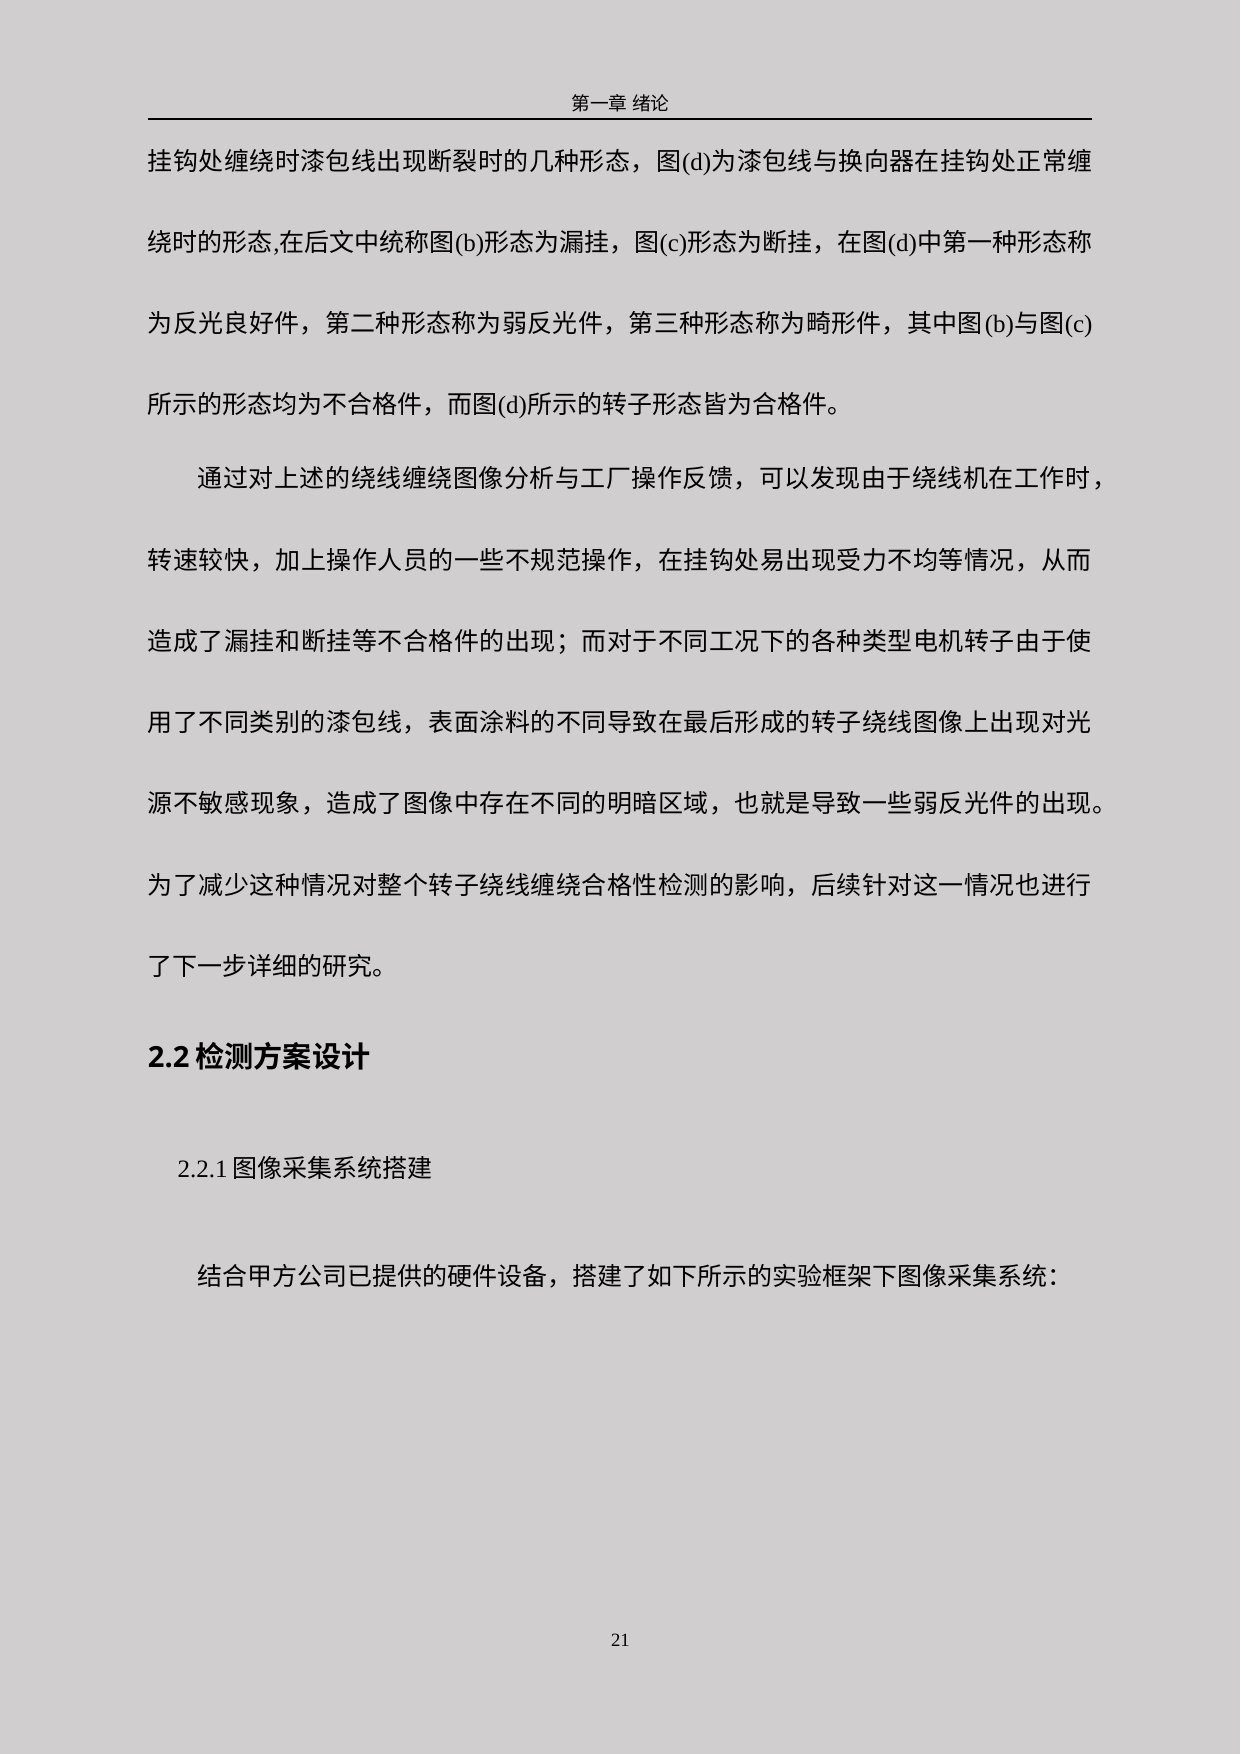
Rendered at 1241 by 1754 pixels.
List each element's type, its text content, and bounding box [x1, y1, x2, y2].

text 通过对上述的绕线缠绕图像分析与工厂操作反馈，可以发现由于绕线机在工作时，转速较快，加上操作人员的一些不规范操作，在挂钩处易出现受力不均等情况，从而造成了漏挂和断挂等不合格件的出现；而对于不同工况下的各种类型电机转子由于使用了不同类别的漆包线，表面涂料的不同导致在最后形成的转子绕线图像上出现对光源不敏感现象，造成了图像中存在不同的明暗区域，也就是导致一些弱反光件的出现。为了减少这种情况对整个转子绕线缠绕合格性检测的影响，后续针对这一情况也进行了下一步详细的研究。 [148, 444, 1092, 997]
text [148, 127, 1092, 436]
text 结合甲方公司已提供的硬件设备，搭建了如下所示的实验框架下图像采集系统： [148, 1242, 1092, 1307]
list 2.2.1图像采集系统搭建 [177, 1134, 1092, 1199]
list 2.2检测方案设计 [148, 1022, 1092, 1087]
